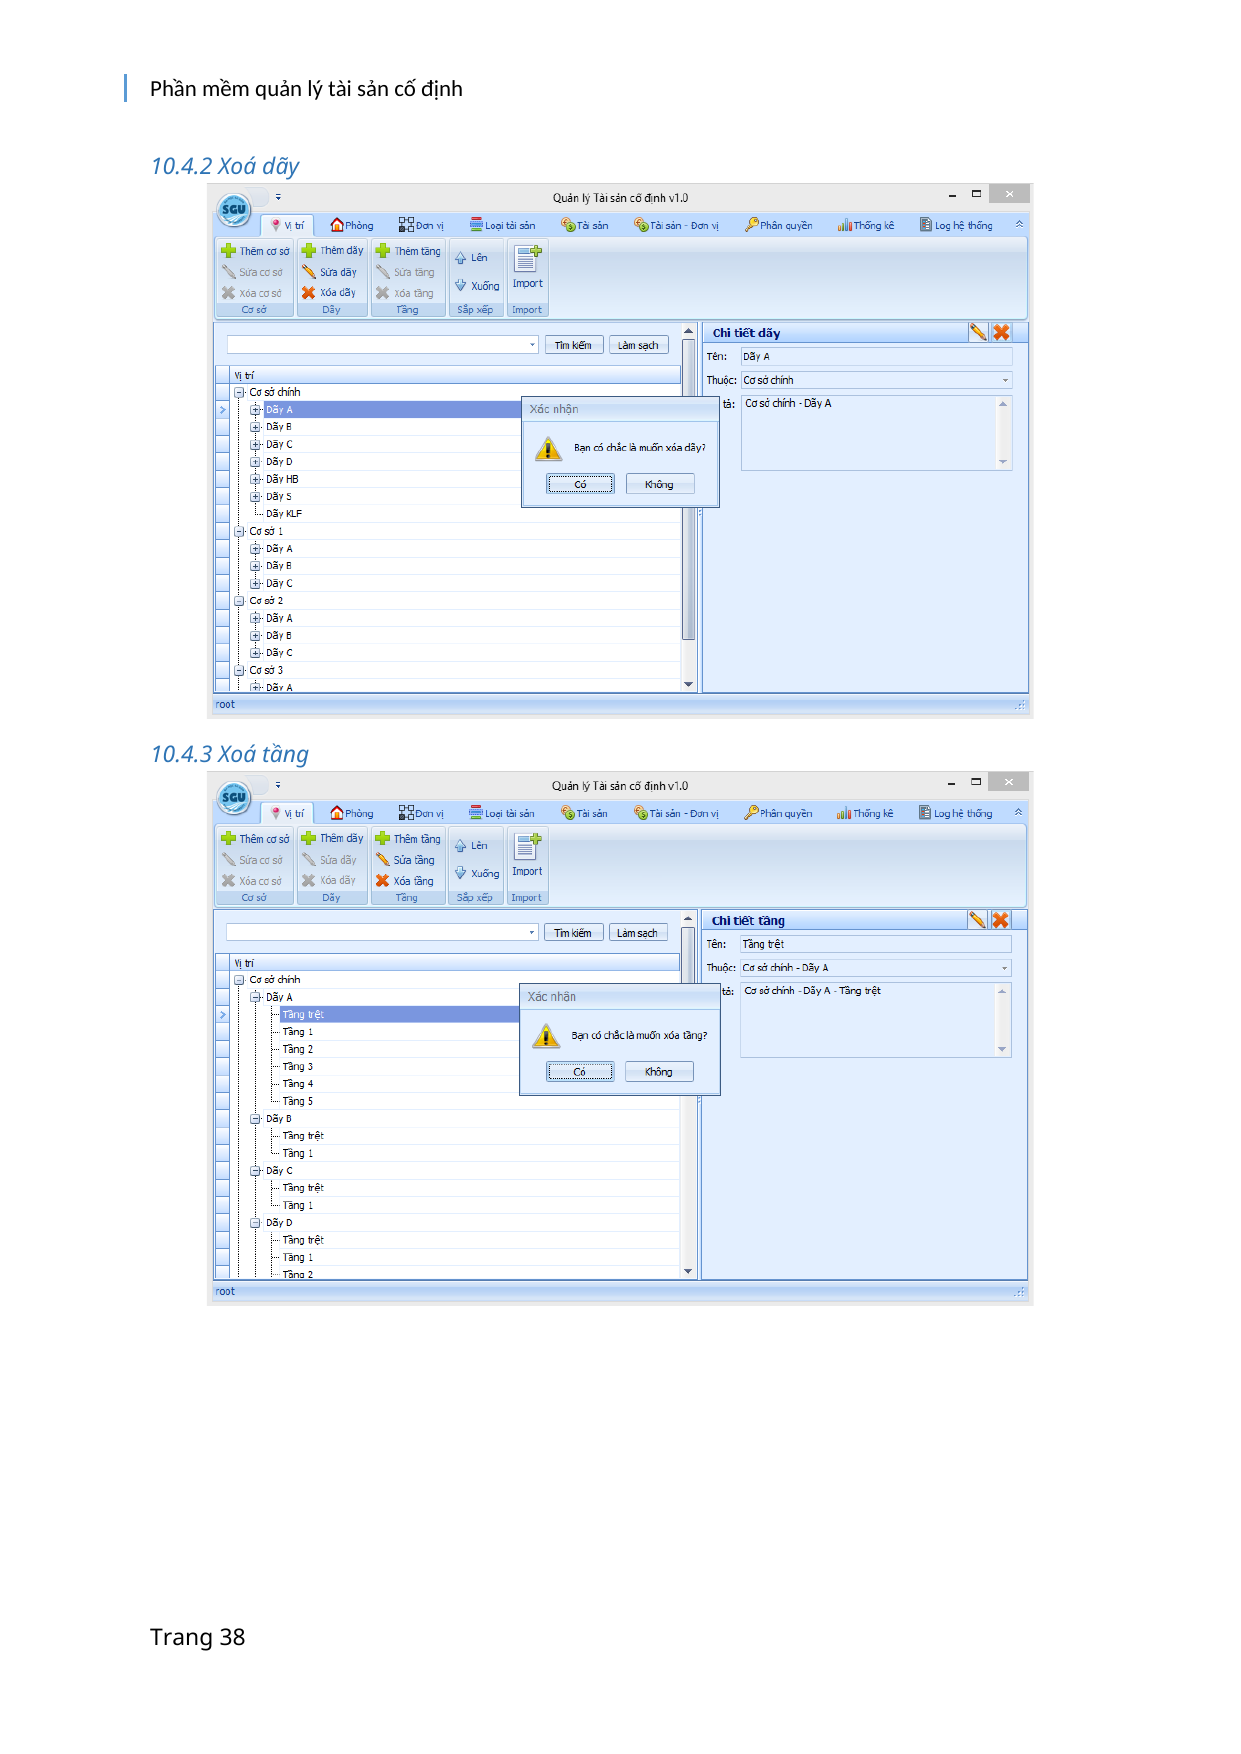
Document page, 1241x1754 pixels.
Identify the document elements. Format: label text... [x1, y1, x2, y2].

subtitle 10.4.3 Xoá tầng [150, 738, 1090, 769]
picture [206, 183, 1034, 719]
subtitle 10.4.2 Xoá dãy [150, 150, 1090, 181]
picture [206, 771, 1034, 1306]
